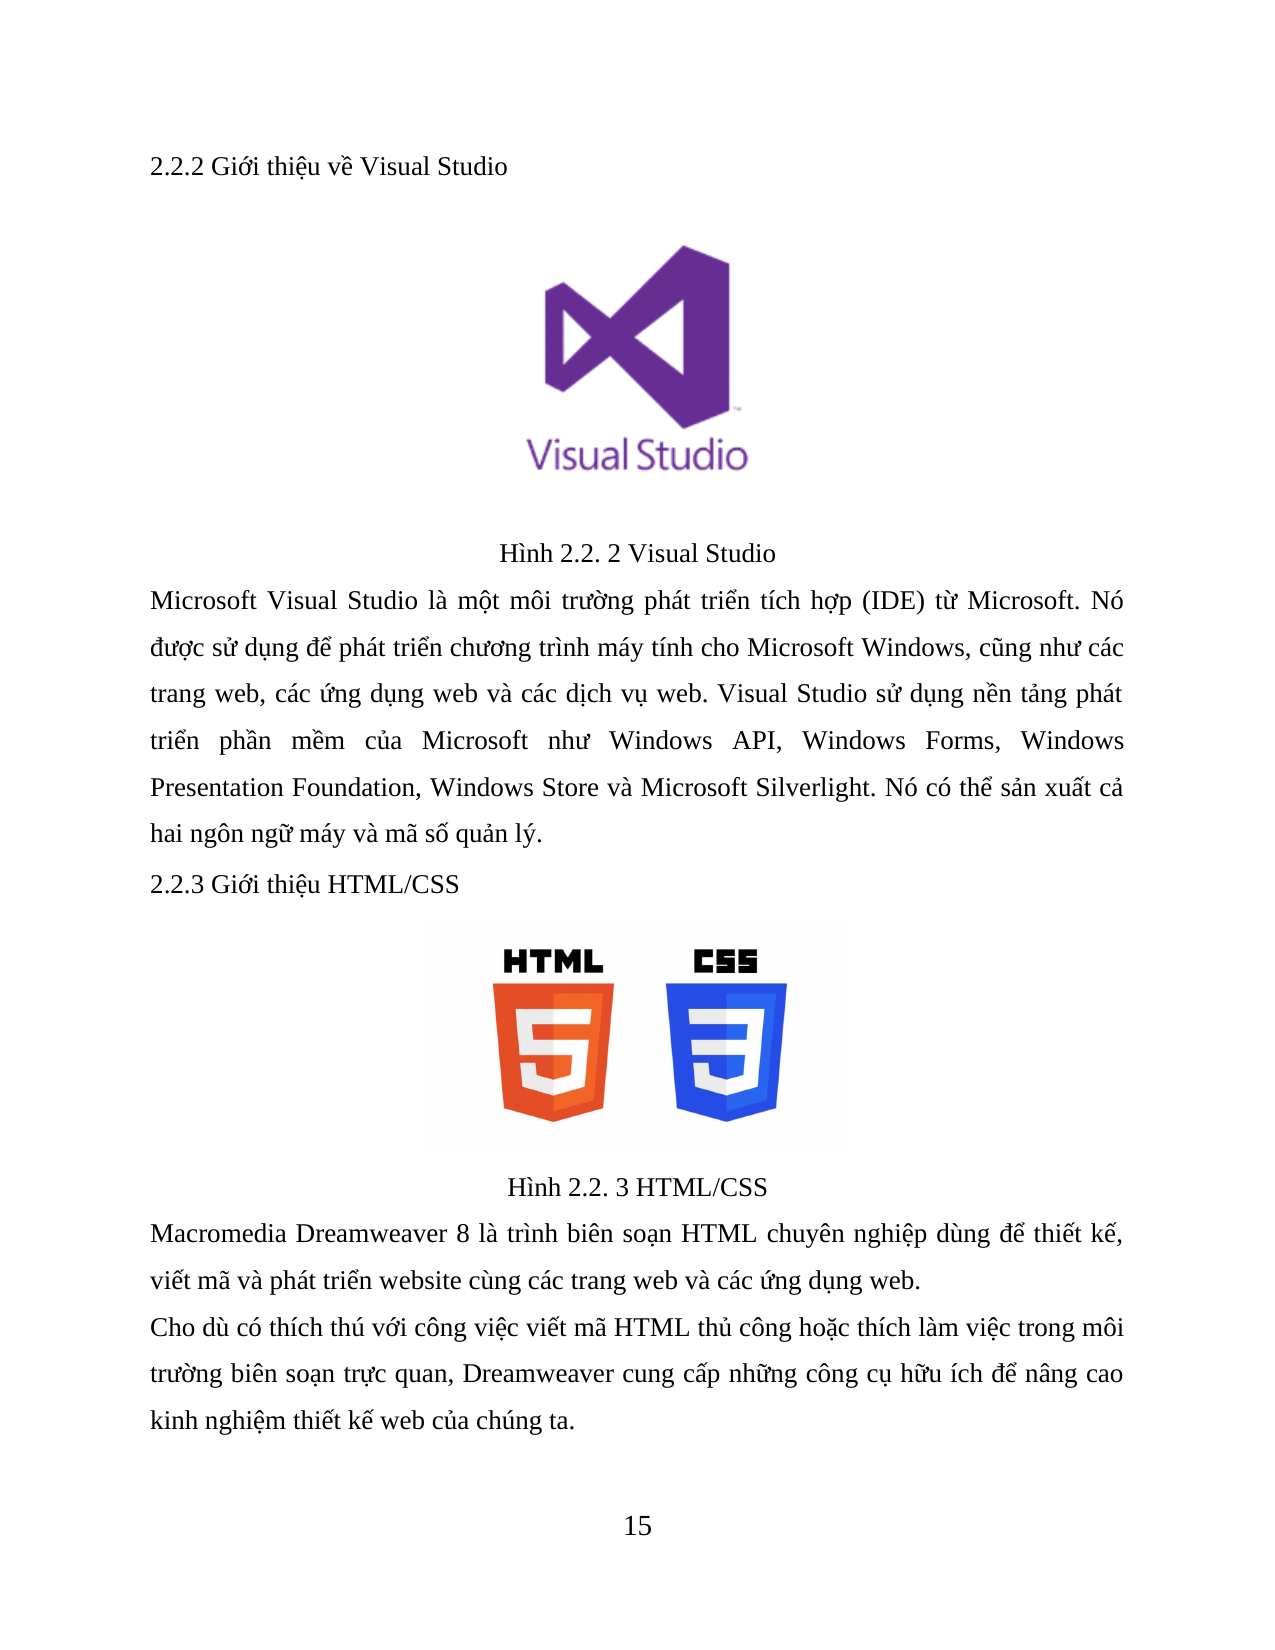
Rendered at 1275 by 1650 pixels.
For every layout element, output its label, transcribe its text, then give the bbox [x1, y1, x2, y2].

text Cho dù có thích thú với công việc viết mã HTML thủ công hoặc thích làm việc trong môi trường biên soạn trực quan, Dreamweaver cung cấp những công cụ hữu ích để nâng cao kinh nghiệm thiết kế web của chúng ta. [150, 1311, 1125, 1435]
subtitle 2.2.3 Giới thiệu HTML/CSS [150, 868, 1125, 899]
subtitle 2.2.2 Giới thiệu về Visual Studio [150, 150, 1125, 181]
picture [423, 914, 852, 1157]
text Hình 2.2. 2 Visual Studio [150, 537, 1125, 568]
text Microsoft Visual Studio là một môi trường phát triển tích hợp (IDE) từ Microsoft. Nó được sử dụng để phát triển chương trình máy tính cho Microsoft Windows, cũng như các trang web, các ứng dụng web và các dịch vụ web. Visual Studio sử dụng nền tảng phát triển phần mềm của Microsoft như Windows API, Windows Forms, Windows Presentation Foundation, Windows Store và Microsoft Silverlight. Nó có thể sản xuất cả hai ngôn ngữ máy và mã số quản lý. [150, 584, 1125, 848]
text Macromedia Dreamweaver 8 là trình biên soạn HTML chuyên nghiệp dùng để thiết kế, viết mã và phát triển website cùng các trang web và các ứng dụng web. [150, 1217, 1125, 1295]
text Hình 2.2. 3 HTML/CSS [150, 1171, 1125, 1202]
picture [453, 196, 822, 523]
